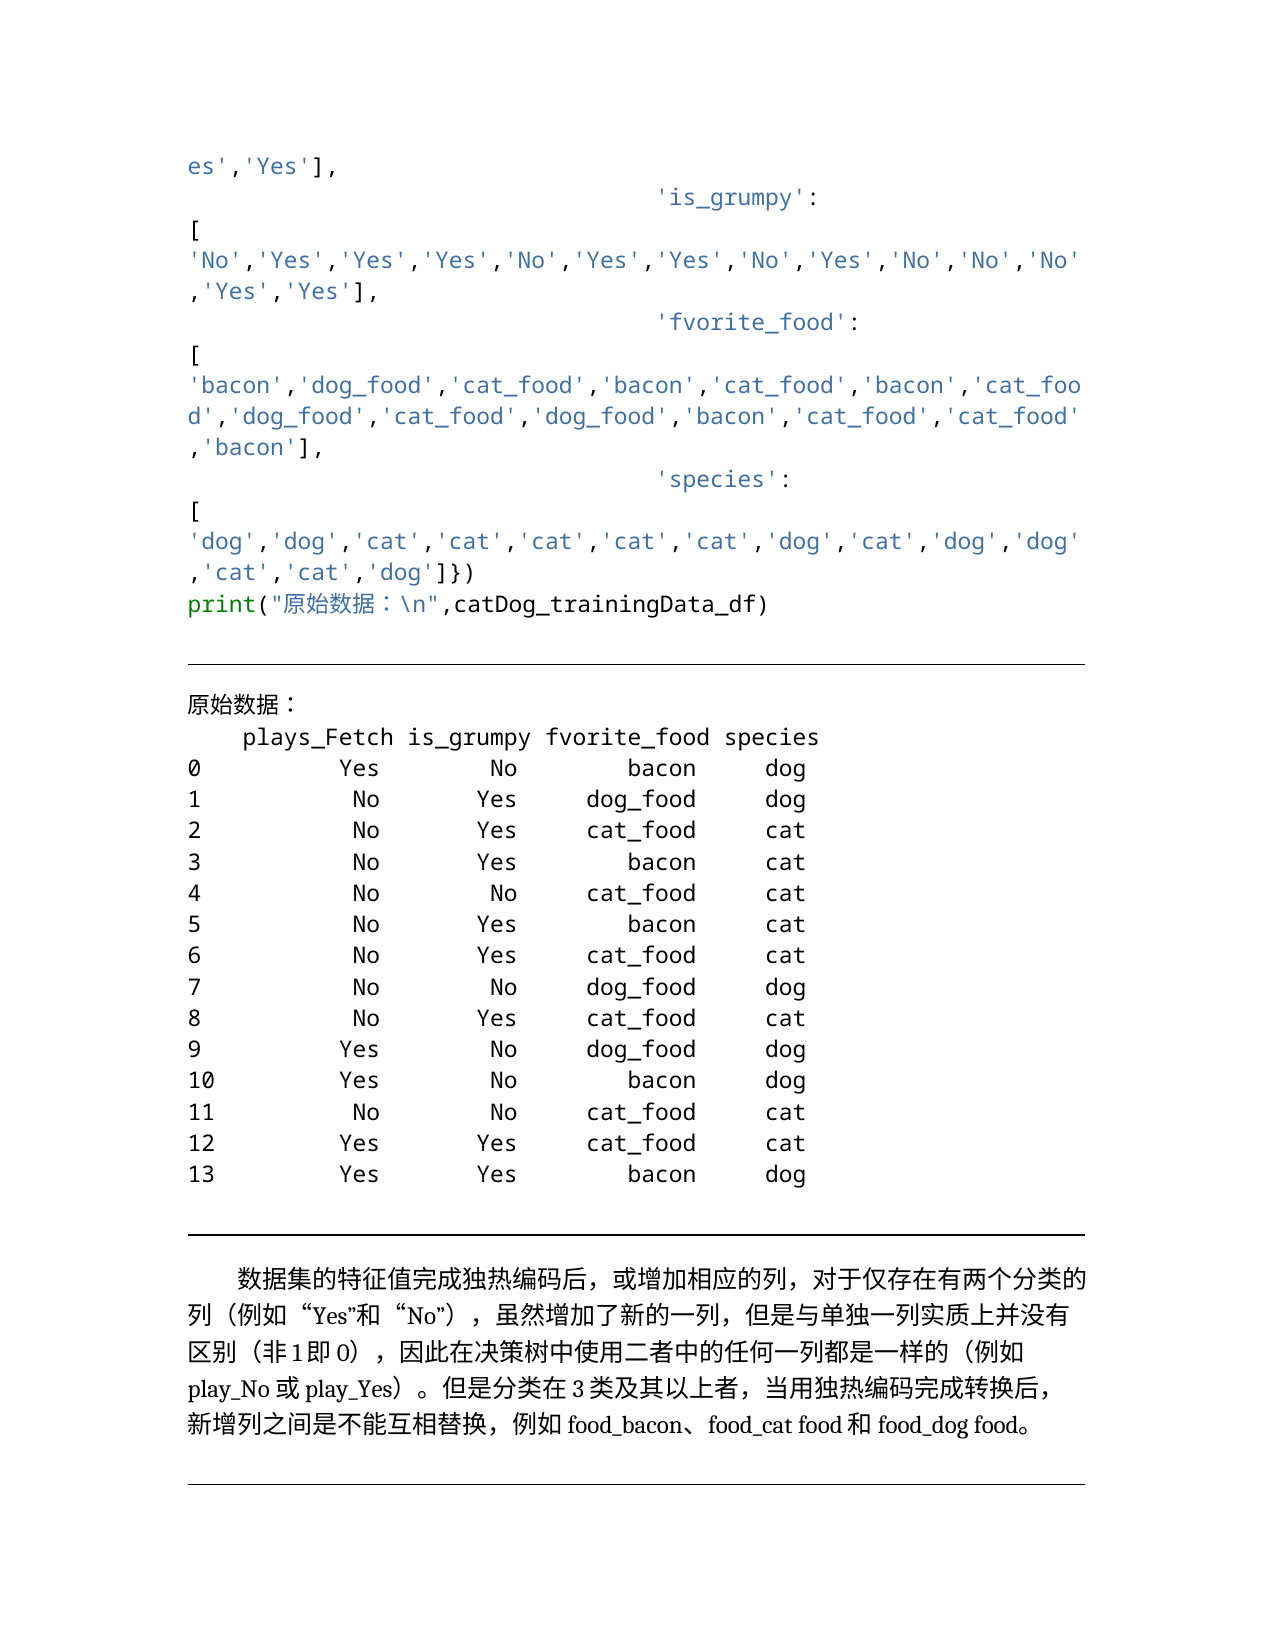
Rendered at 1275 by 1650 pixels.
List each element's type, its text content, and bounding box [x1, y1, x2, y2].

text 数据集的特征值完成独热编码后，或增加相应的列，对于仅存在有两个分类的列（例如“Yes”和“No”），虽然增加了新的一列，但是与单独一列实质上并没有区别（非1即0），因此在决策树中使用二者中的任何一列都是一样的（例如play_No或play_Yes）。但是分类在3类及其以上者，当用独热编码完成转换后，新增列之间是不能互相替换，例如food_bacon、food_cat food和food_dog food。 [187, 1259, 1087, 1441]
text 原始数据： plays_Fetch is_grumpy fvorite_food species 0 Yes No bacon dog 1 No Yes dog_food dog 2 No Yes cat_food cat 3 No Yes bacon cat 4 No No cat_food cat 5 No Yes bacon cat 6 No Yes cat_food cat 7 No No dog_food dog 8 No Yes cat_food cat 9 Yes No dog_food dog 10 Yes No bacon dog 11 No No cat_food cat 12 Yes Yes cat_food cat 13 Yes Yes bacon dog [187, 689, 1087, 1189]
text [187, 150, 1087, 619]
